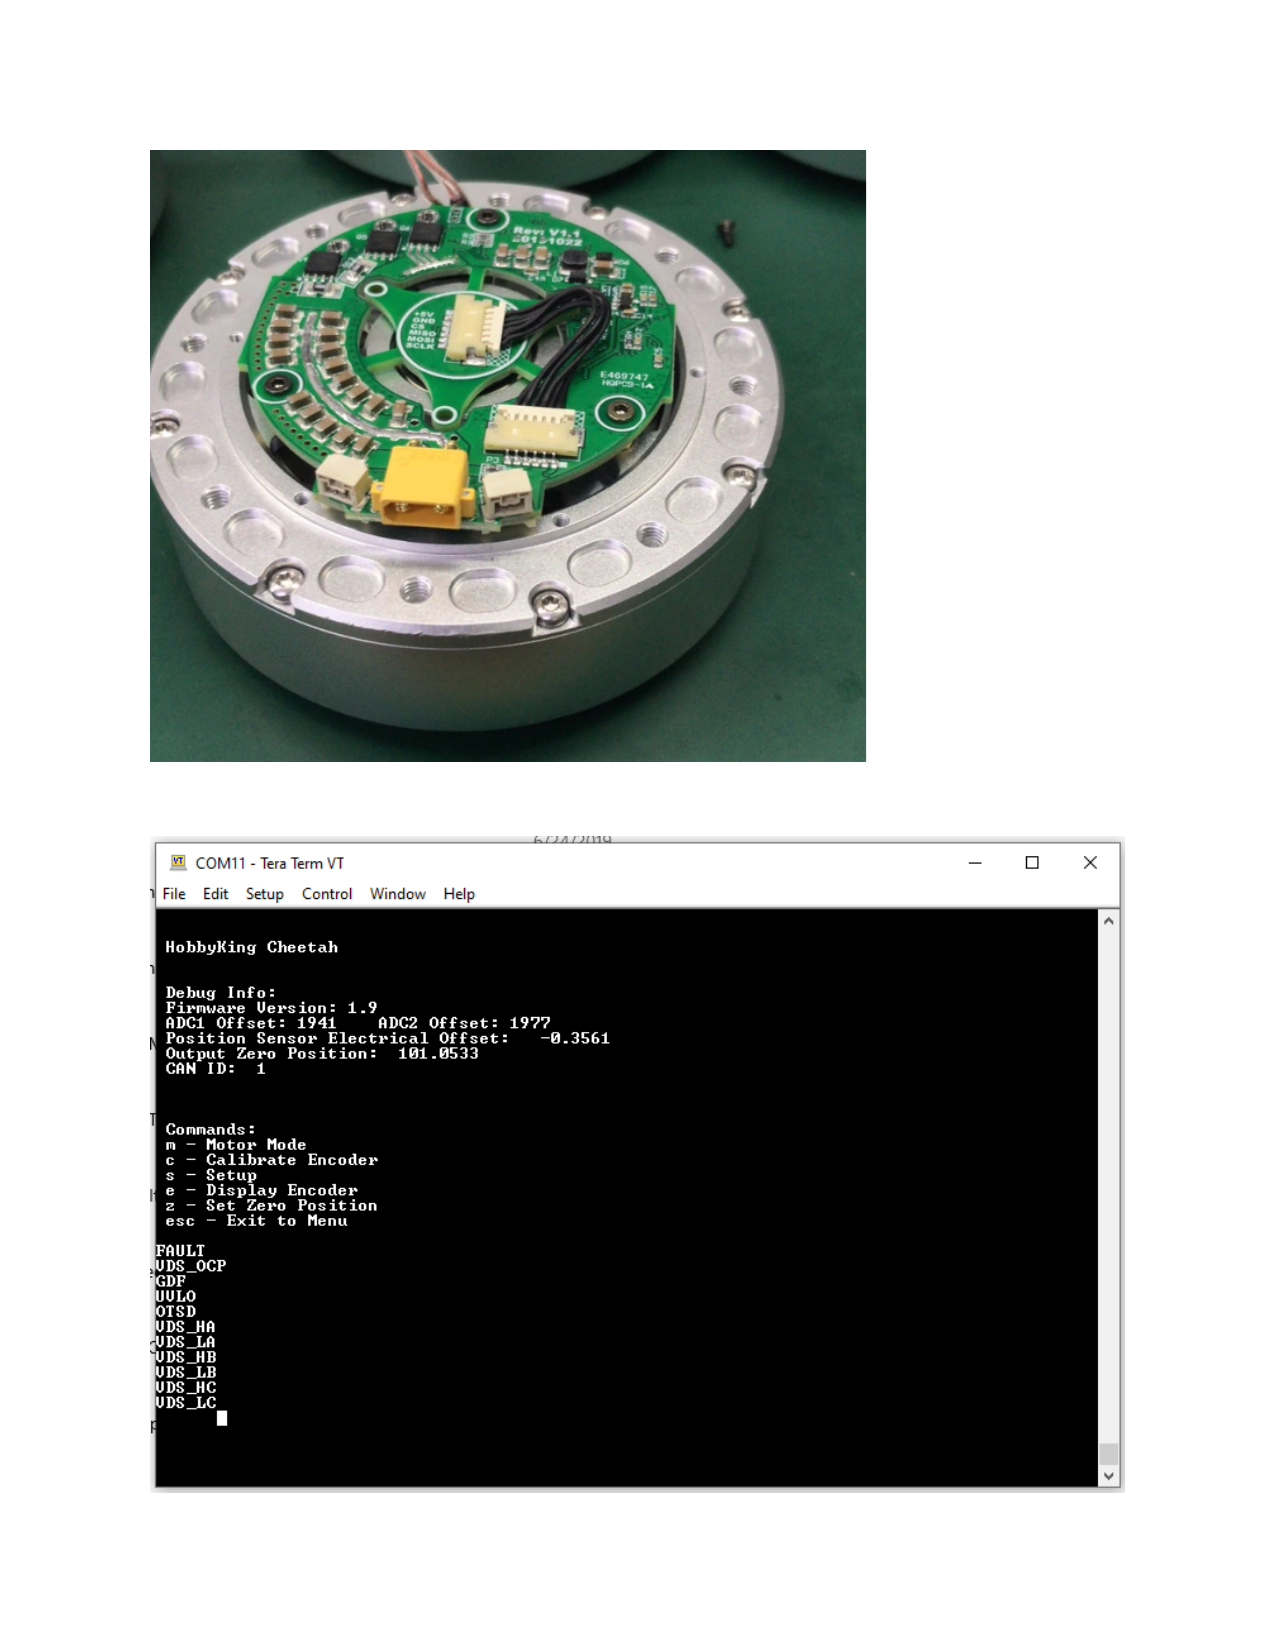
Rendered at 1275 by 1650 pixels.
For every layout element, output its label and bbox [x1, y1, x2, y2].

picture [150, 836, 1125, 1493]
picture [150, 150, 867, 762]
